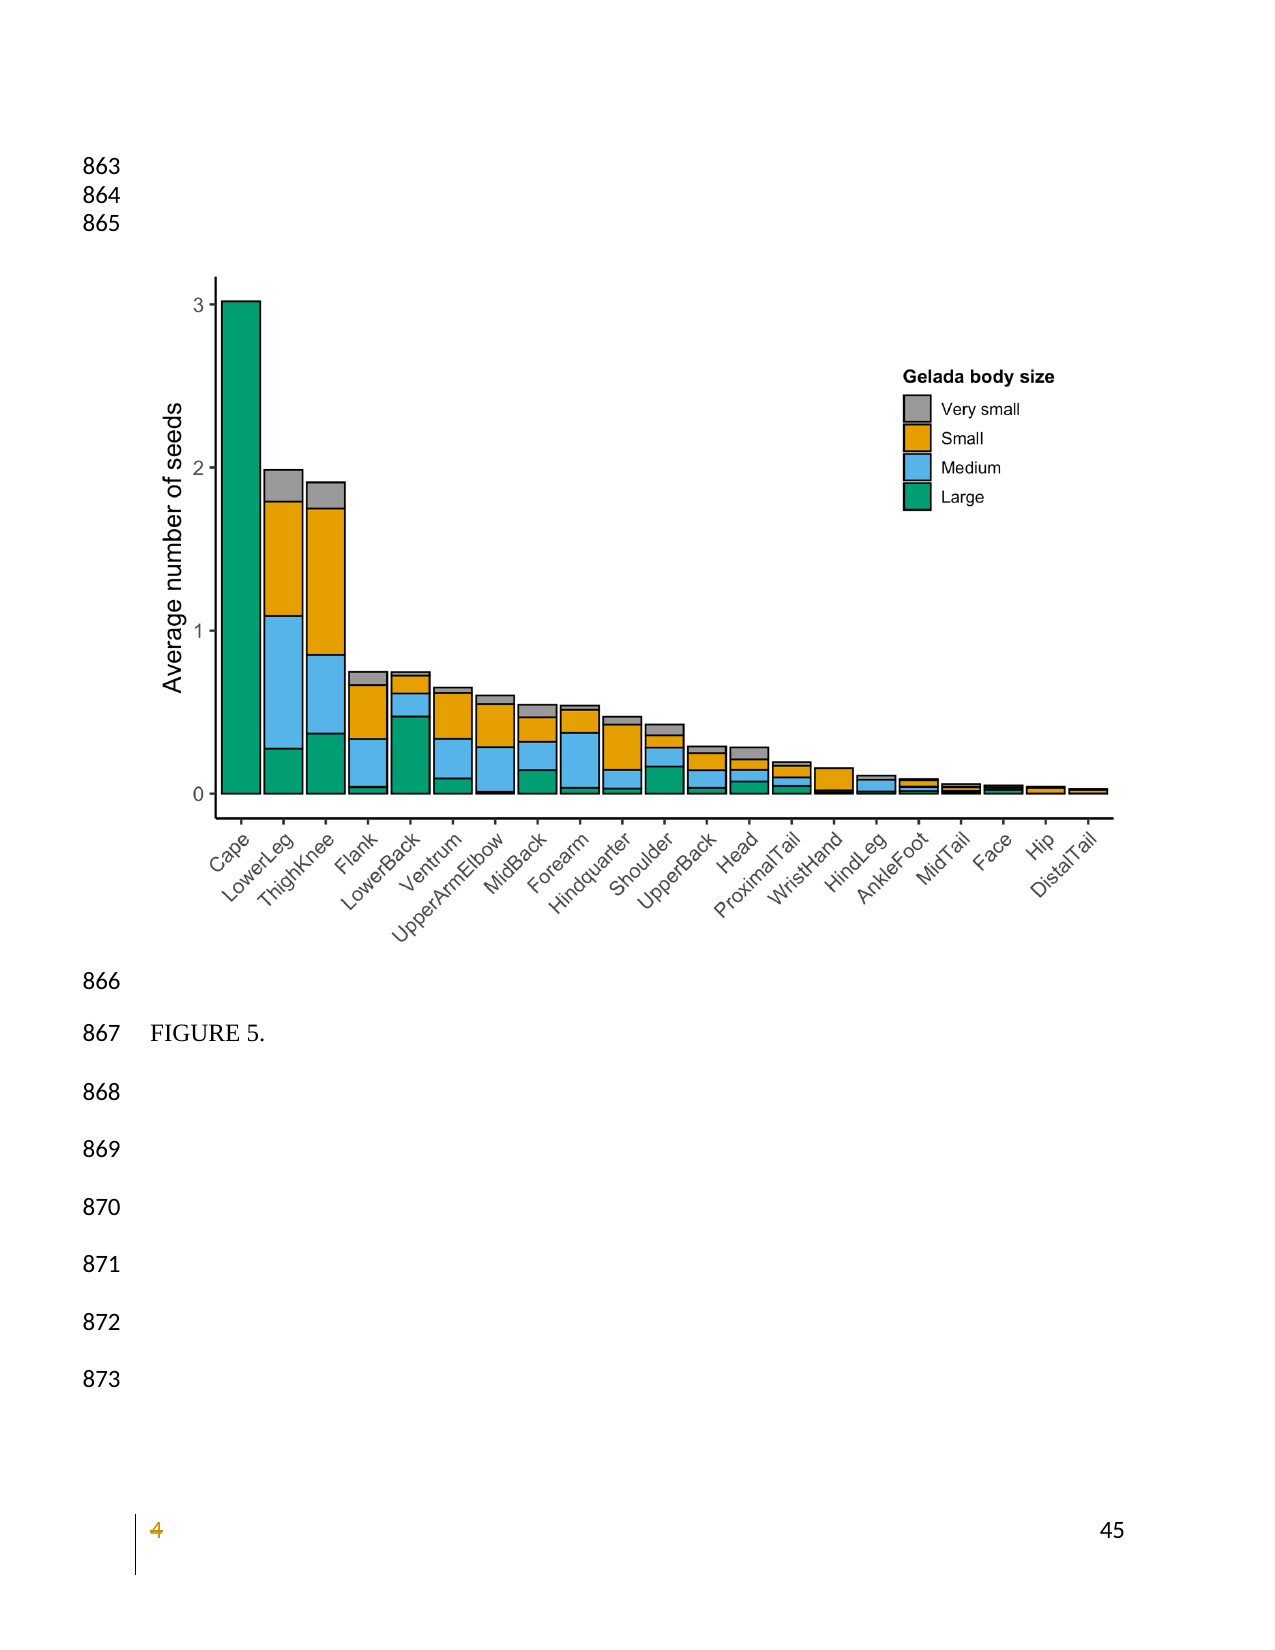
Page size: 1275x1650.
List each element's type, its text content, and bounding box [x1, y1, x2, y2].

picture [150, 265, 1125, 990]
text FIGURE 5. [150, 1018, 1125, 1047]
